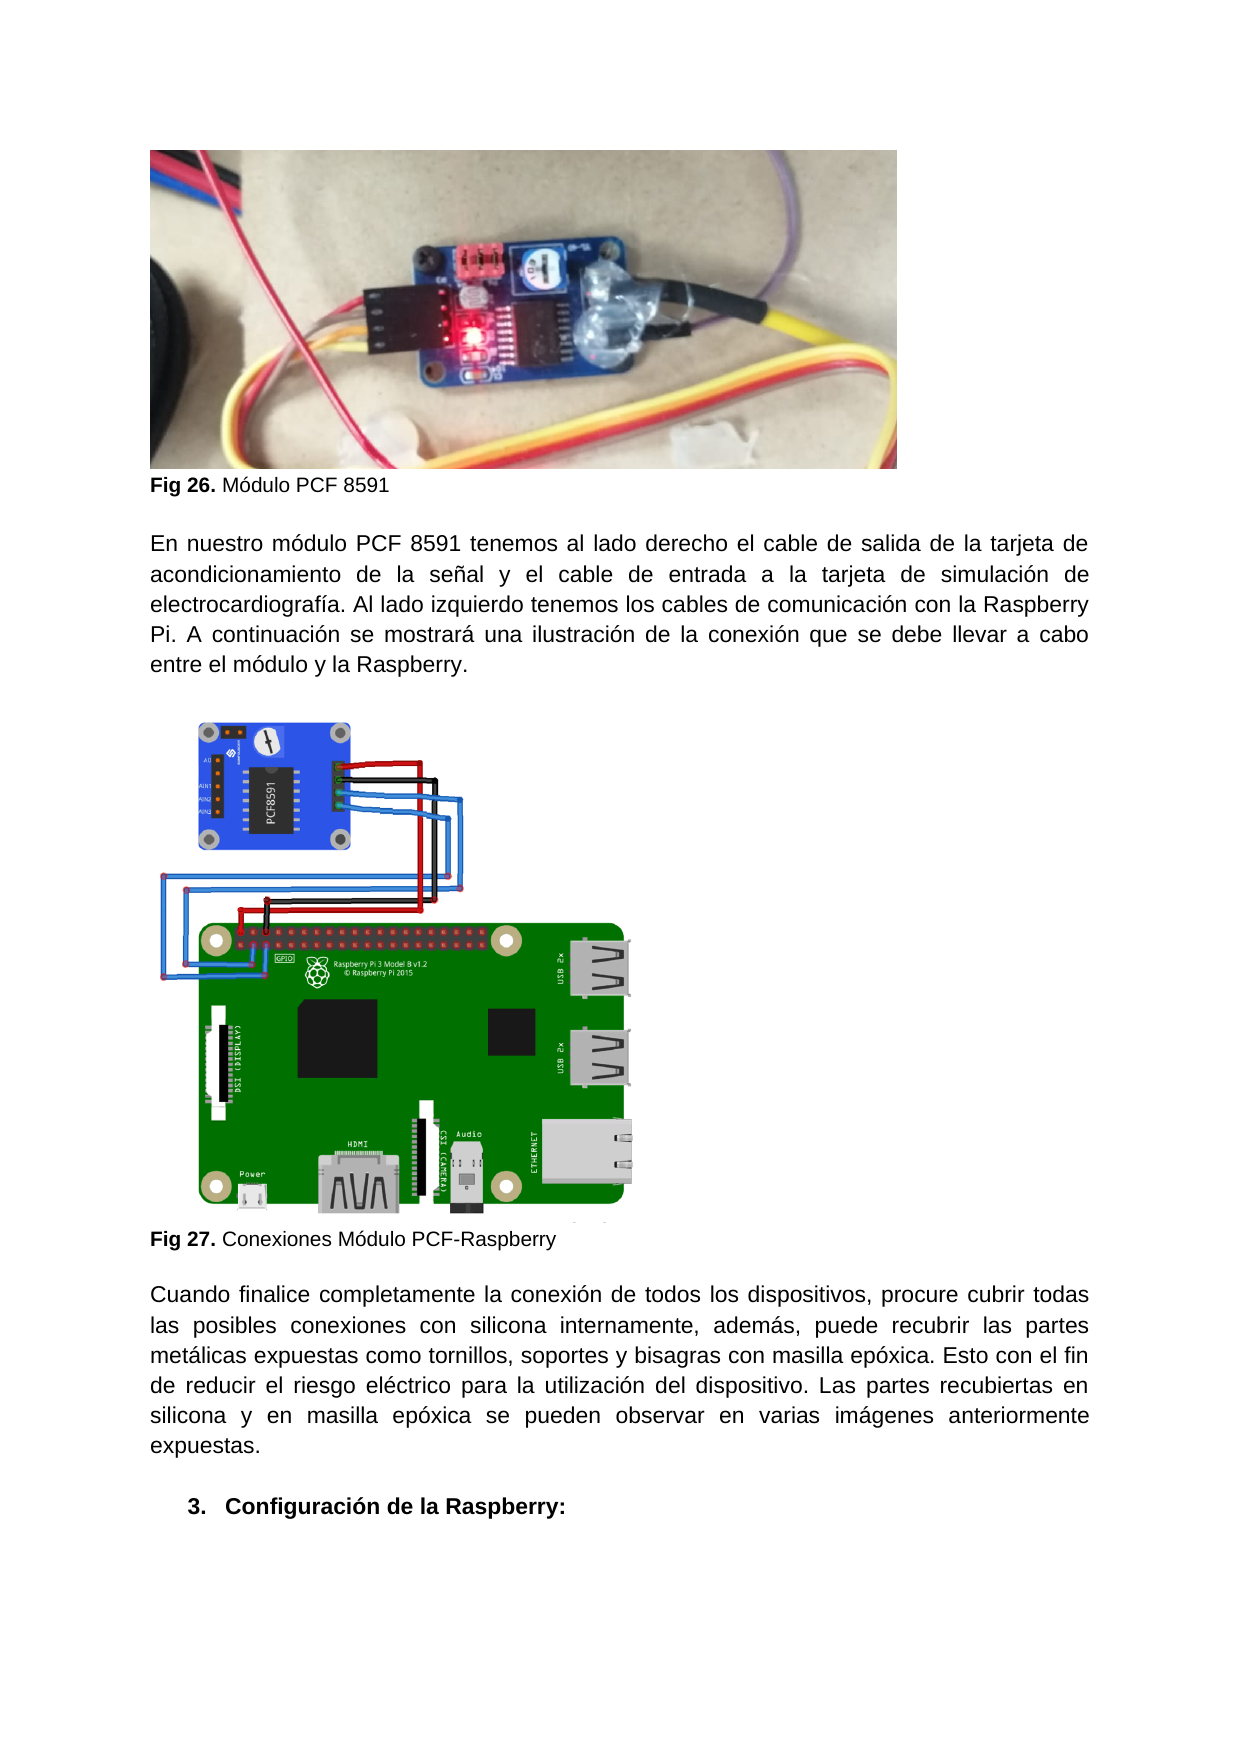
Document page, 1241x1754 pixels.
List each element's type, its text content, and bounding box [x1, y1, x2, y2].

text Fig 27. Conexiones Módulo PCF-Raspberry [150, 1226, 1090, 1250]
text Cuando finalice completamente la conexión de todos los dispositivos, procure cubrir todas las posibles conexiones con silicona internamente, además, puede recubrir las partes metálicas expuestas como tornillos, soportes y bisagras con masilla epóxica. Esto con el fin de reducir el riesgo eléctrico para la utilización del dispositivo. Las partes recubiertas en silicona y en masilla epóxica se pueden observar en varias imágenes anteriormente expuestas. [150, 1281, 1090, 1459]
text En nuestro módulo PCF 8591 tenemos al lado derecho el cable de salida de la tarjeta de acondicionamiento de la señal y el cable de entrada a la tarjeta de simulación de electrocardiografía. Al lado izquierdo tenemos los cables de comunicación con la Raspberry Pi. A continuación se mostrará una ilustración de la conexión que se debe llevar a cabo entre el módulo y la Raspberry. [150, 530, 1090, 677]
picture [150, 150, 897, 469]
picture [150, 711, 639, 1223]
list Configuración de la Raspberry: [187, 1493, 1090, 1519]
text Fig 26. Módulo PCF 8591 [150, 473, 1090, 497]
